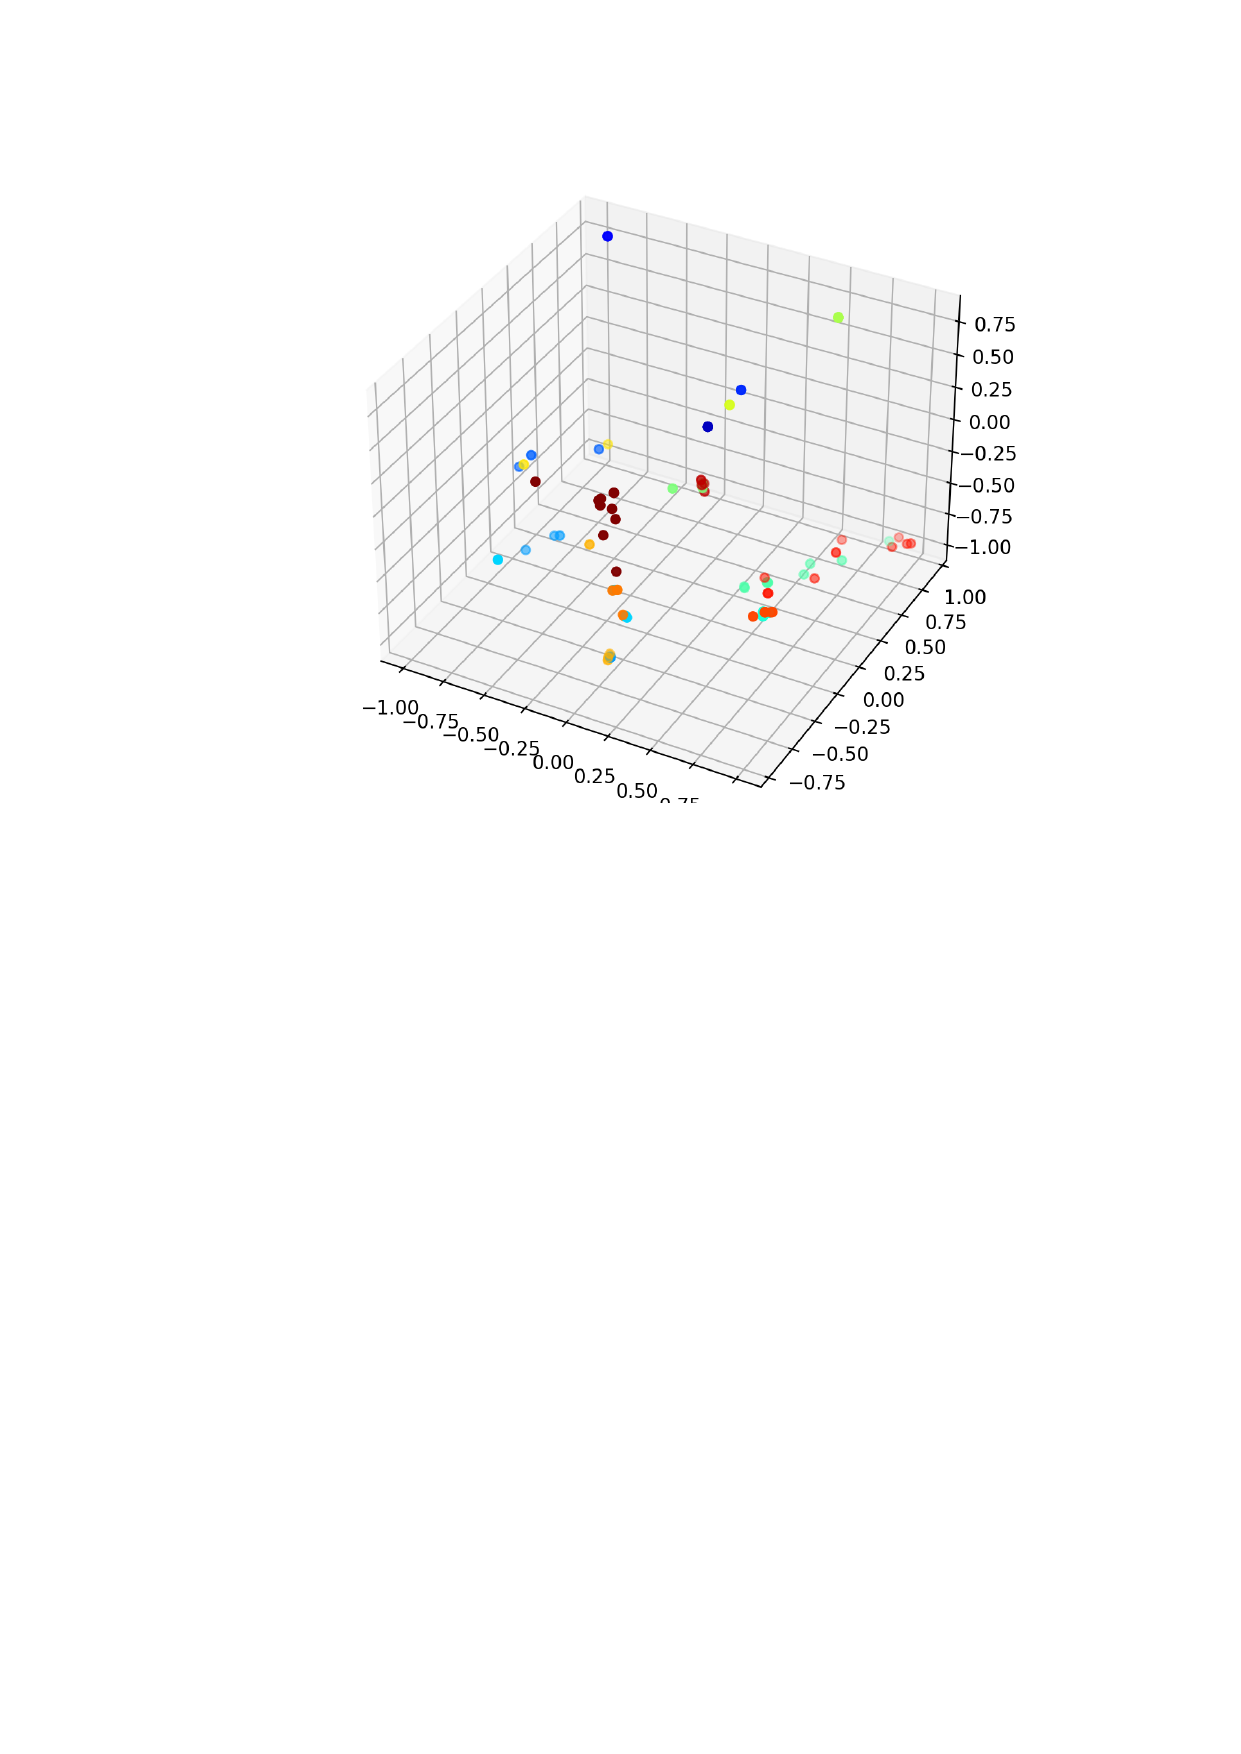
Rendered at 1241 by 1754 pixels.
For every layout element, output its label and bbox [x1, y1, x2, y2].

picture [225, 162, 1091, 803]
